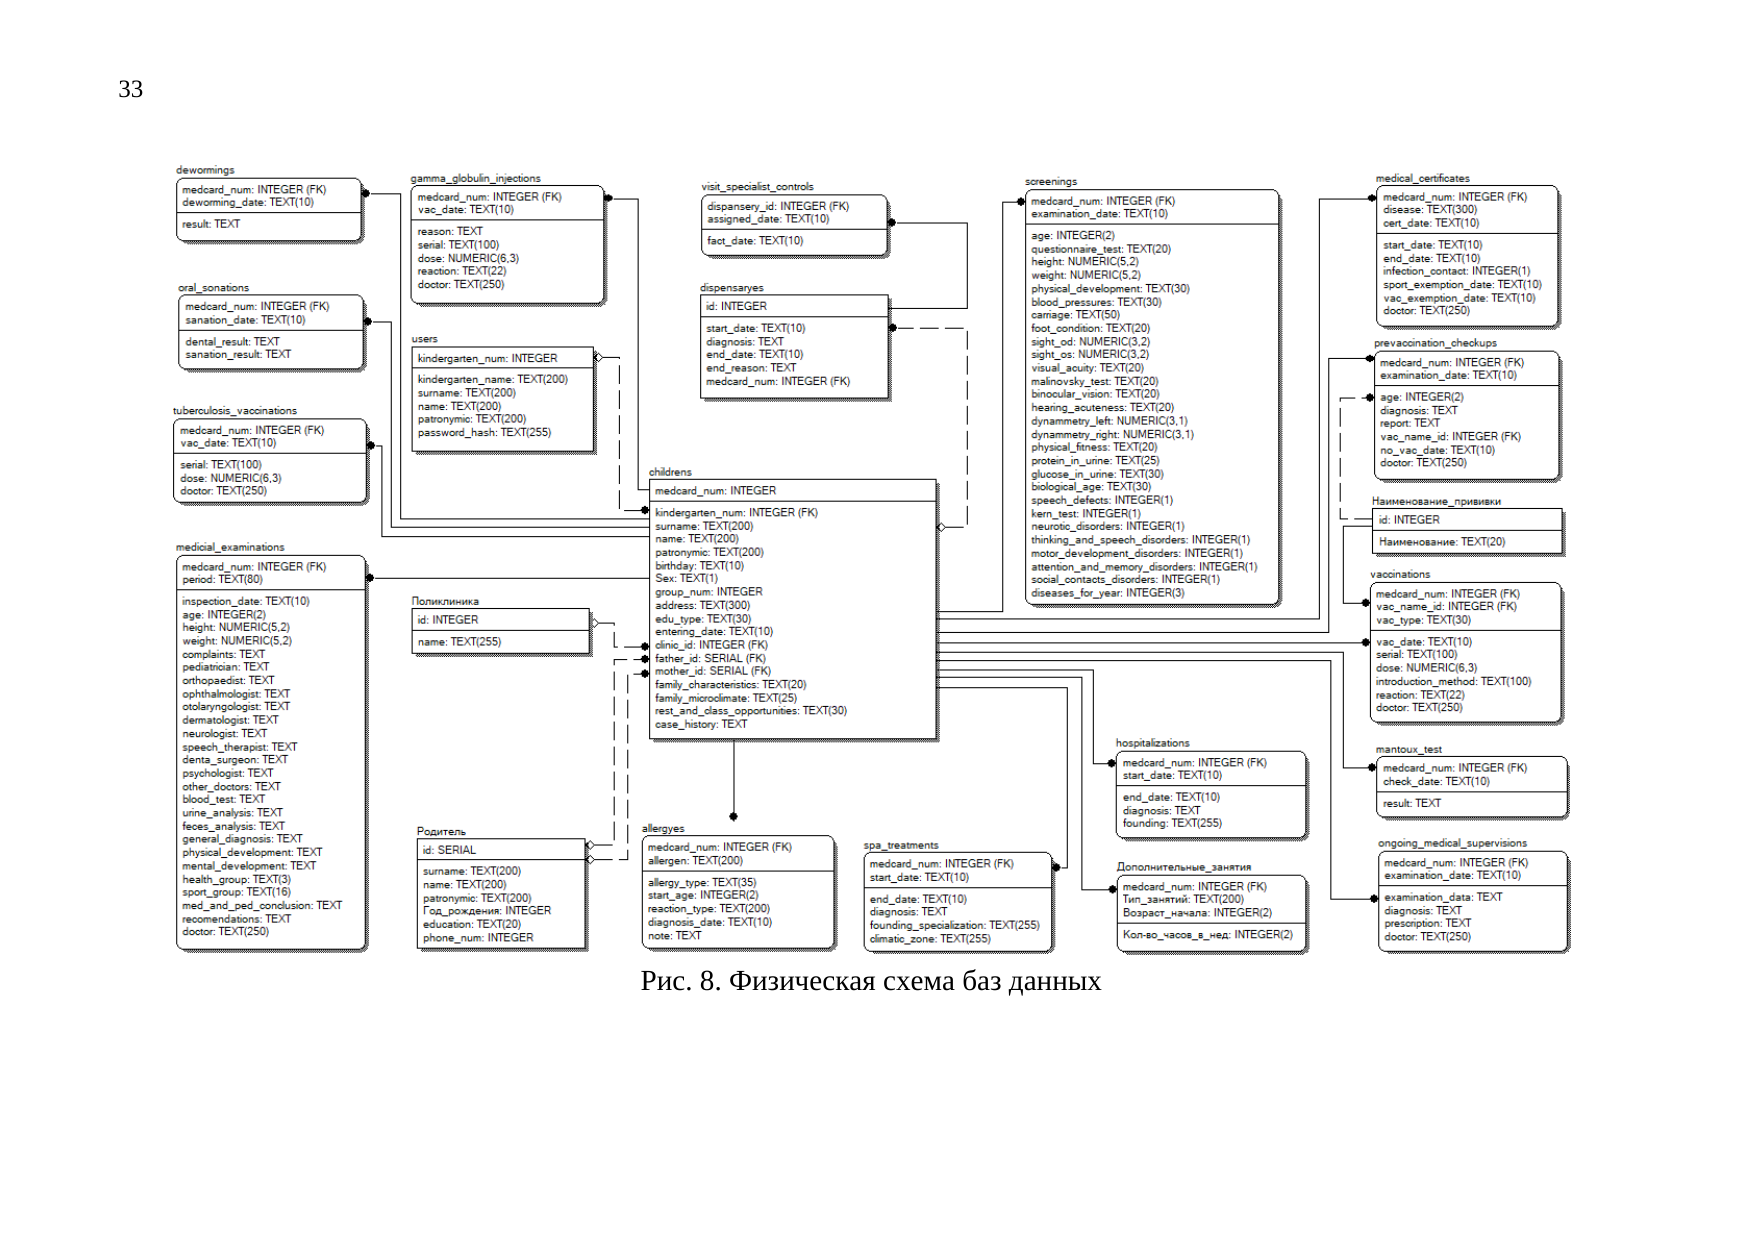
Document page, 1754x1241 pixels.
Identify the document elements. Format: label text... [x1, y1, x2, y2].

picture [171, 160, 1572, 956]
text Рис. 8. Физическая схема баз данных [118, 963, 1624, 997]
